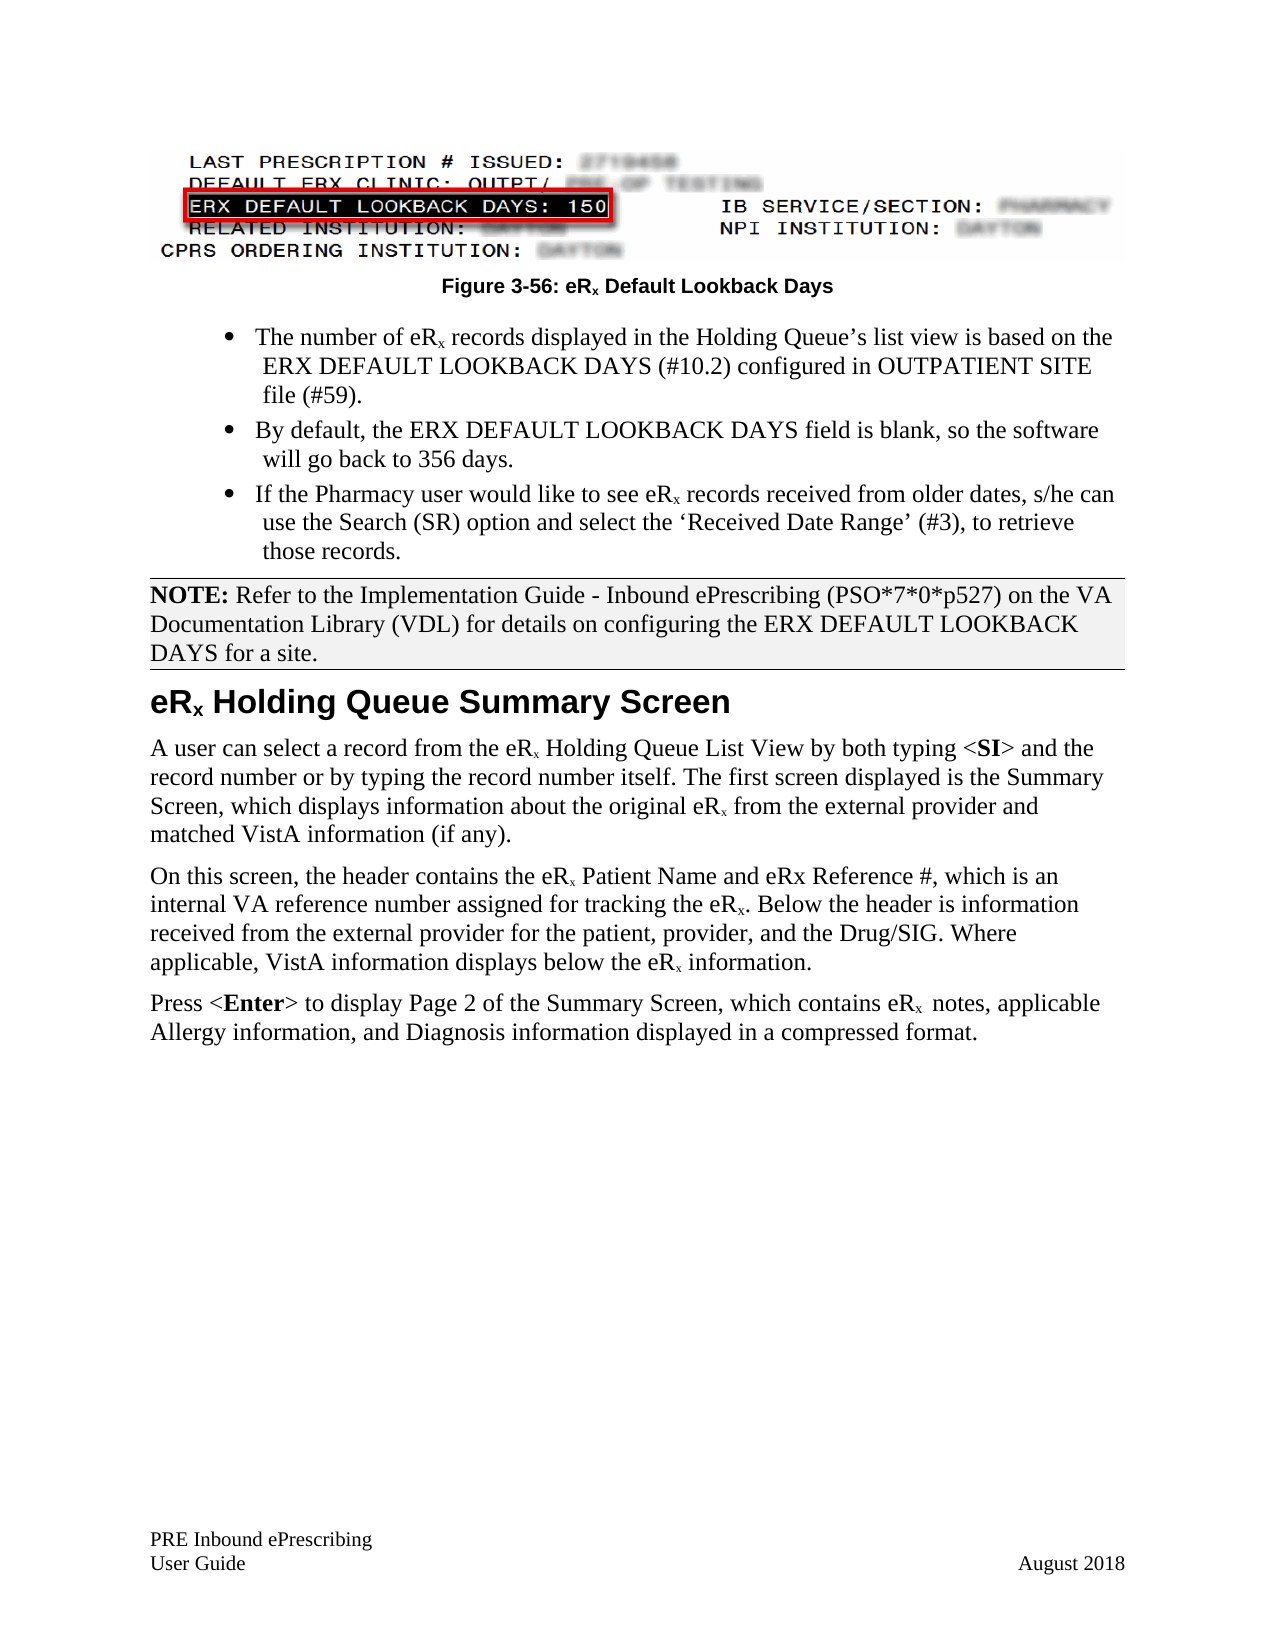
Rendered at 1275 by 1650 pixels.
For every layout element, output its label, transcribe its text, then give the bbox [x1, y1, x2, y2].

text On this screen, the header contains the eRx Patient Name and eRx Reference #, which is an internal VA reference number assigned for tracking the eRx. Below the header is information received from the external provider for the patient, provider, and the Drug/SIG. Where applicable, VistA information displays below the eRx information. [150, 861, 1125, 976]
text The number of eRx records displayed in the Holding Queue’s list view is based on the ERX DEFAULT LOOKBACK DAYS (#10.2) configured in OUTPATIENT SITE file (#59). [225, 322, 1125, 409]
text Press <Enter> to display Page 2 of the Summary Screen, which contains eRx notes, applicable Allergy information, and Diagnosis information displayed in a compressed format. [150, 988, 1125, 1046]
text NOTE: Refer to the Implementation Guide - Inbound ePrescribing (PSO*7*0*p527) on the VA Documentation Library (VDL) for details on configuring the ERX DEFAULT LOOKBACK DAYS for a site. [150, 579, 1125, 669]
subtitle eRx Holding Queue Summary Screen [150, 682, 1125, 721]
picture [150, 150, 1125, 261]
text A user can select a record from the eRx Holding Queue List View by both typing <SI> and the record number or by typing the record number itself. The first screen displayed is the Summary Screen, which displays information about the original eRx from the external provider and matched VistA information (if any). [150, 733, 1125, 848]
text By default, the ERX DEFAULT LOOKBACK DAYS field is blank, so the software will go back to 356 days. [225, 415, 1125, 472]
text If the Pharmacy user would like to see eRx records received from older dates, s/he can use the Search (SR) option and select the ‘Received Date Range’ (#3), to retrieve those records. [225, 479, 1125, 565]
